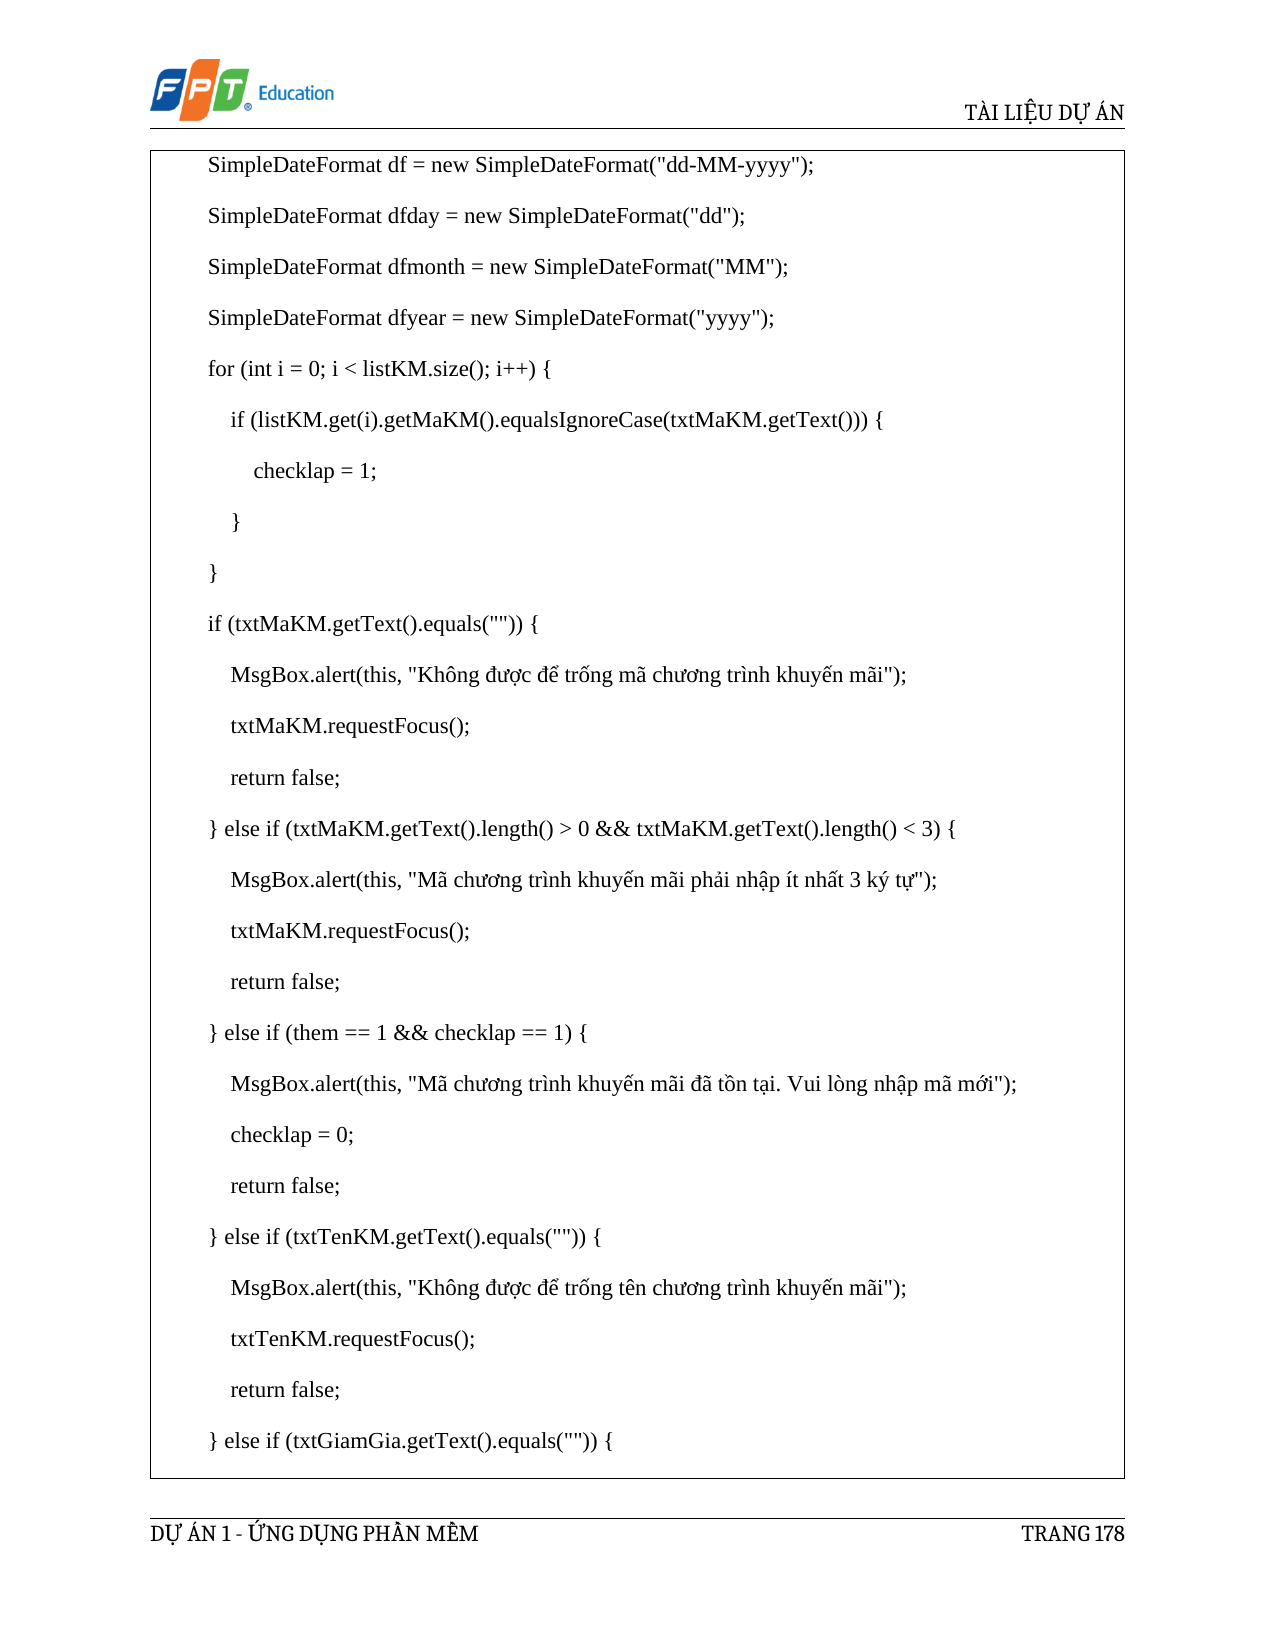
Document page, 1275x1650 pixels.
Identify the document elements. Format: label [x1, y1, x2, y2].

table_header [151, 151, 1124, 1478]
picture [150, 59, 336, 121]
